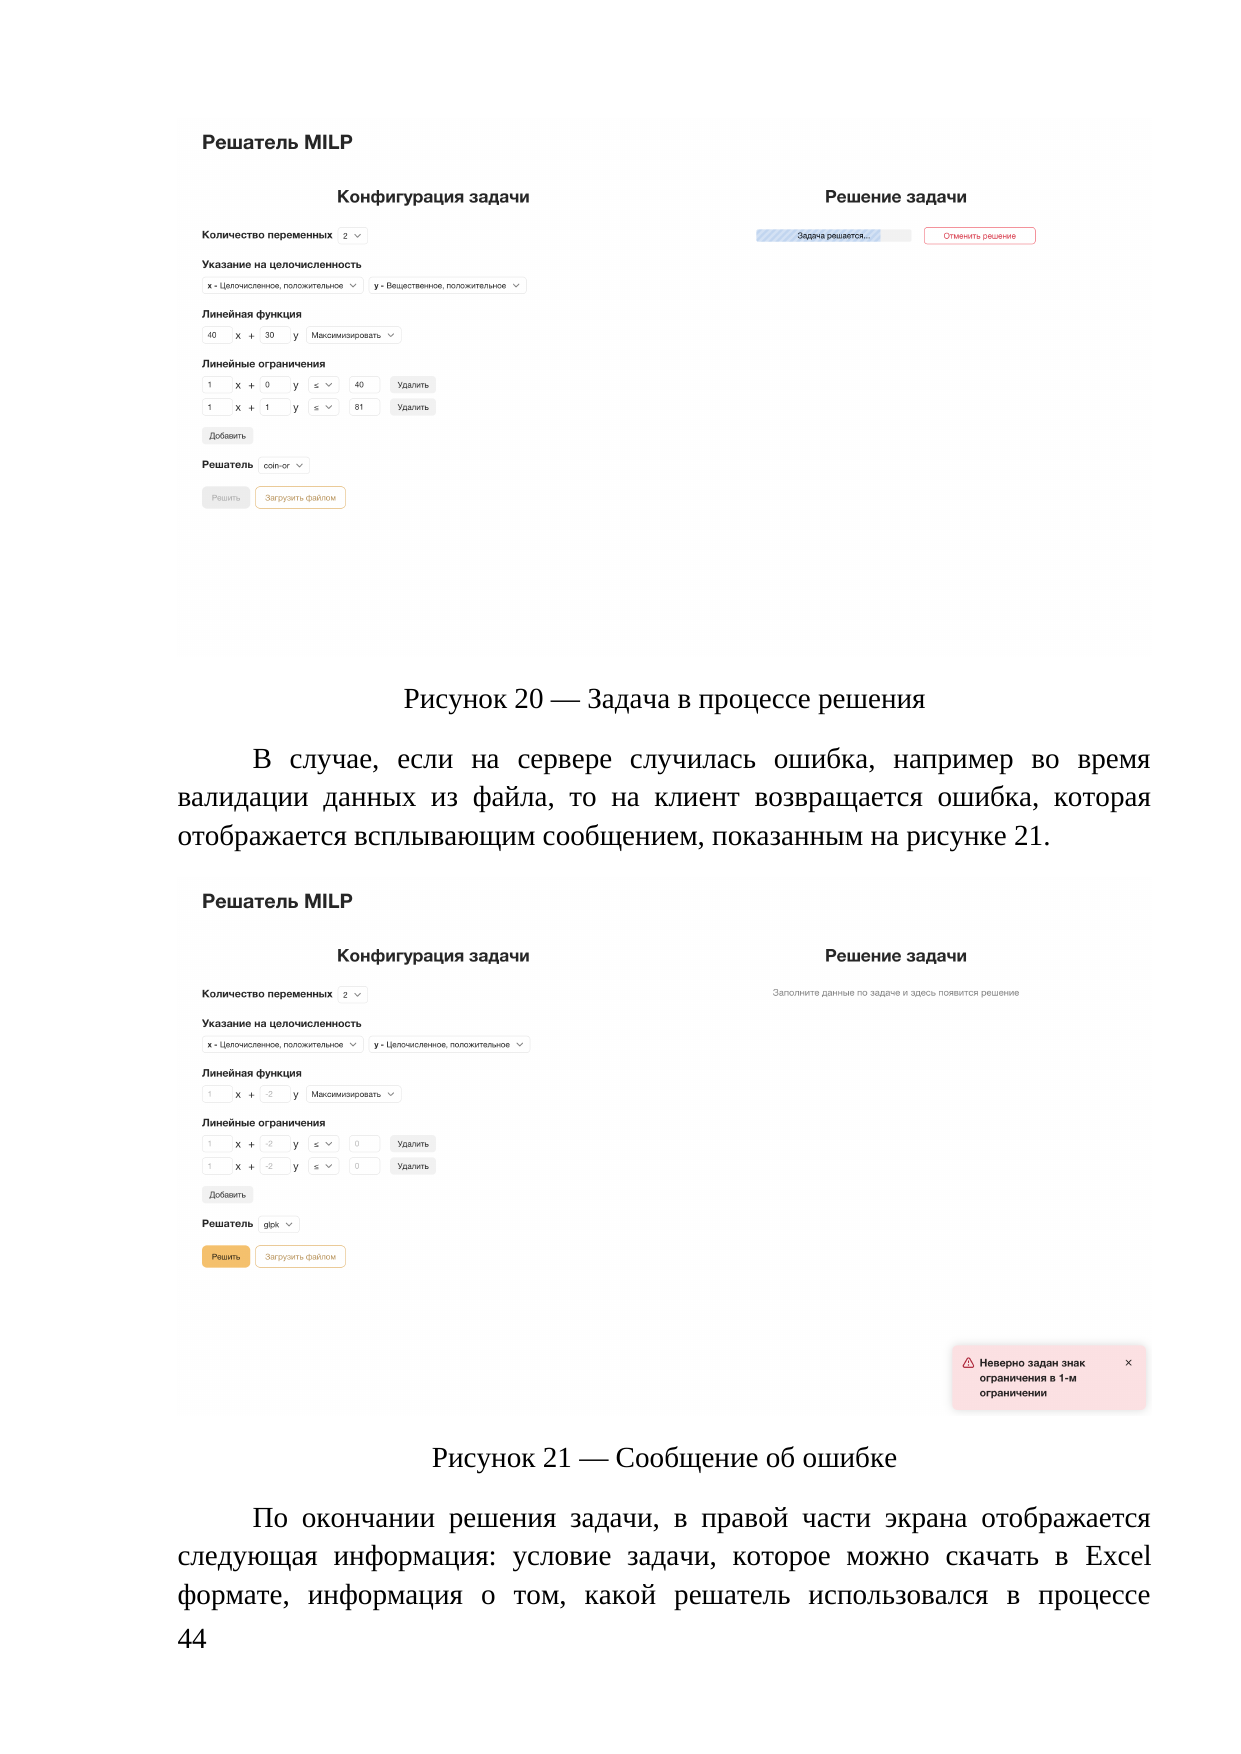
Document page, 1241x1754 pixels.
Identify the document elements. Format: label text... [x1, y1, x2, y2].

text Рисунок 21 — Сообщение об ошибке [177, 1441, 1152, 1474]
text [177, 1500, 1152, 1611]
text Рисунок 20 — Задача в процессе решения [177, 681, 1152, 715]
text В случае, если на сервере случилась ошибка, например во время валидации данных из файла, то на клиент возвращается ошибка, которая отображается всплывающим сообщением, показанным на рисунке 21. [177, 741, 1152, 851]
picture [177, 877, 1152, 1416]
picture [177, 118, 1152, 657]
